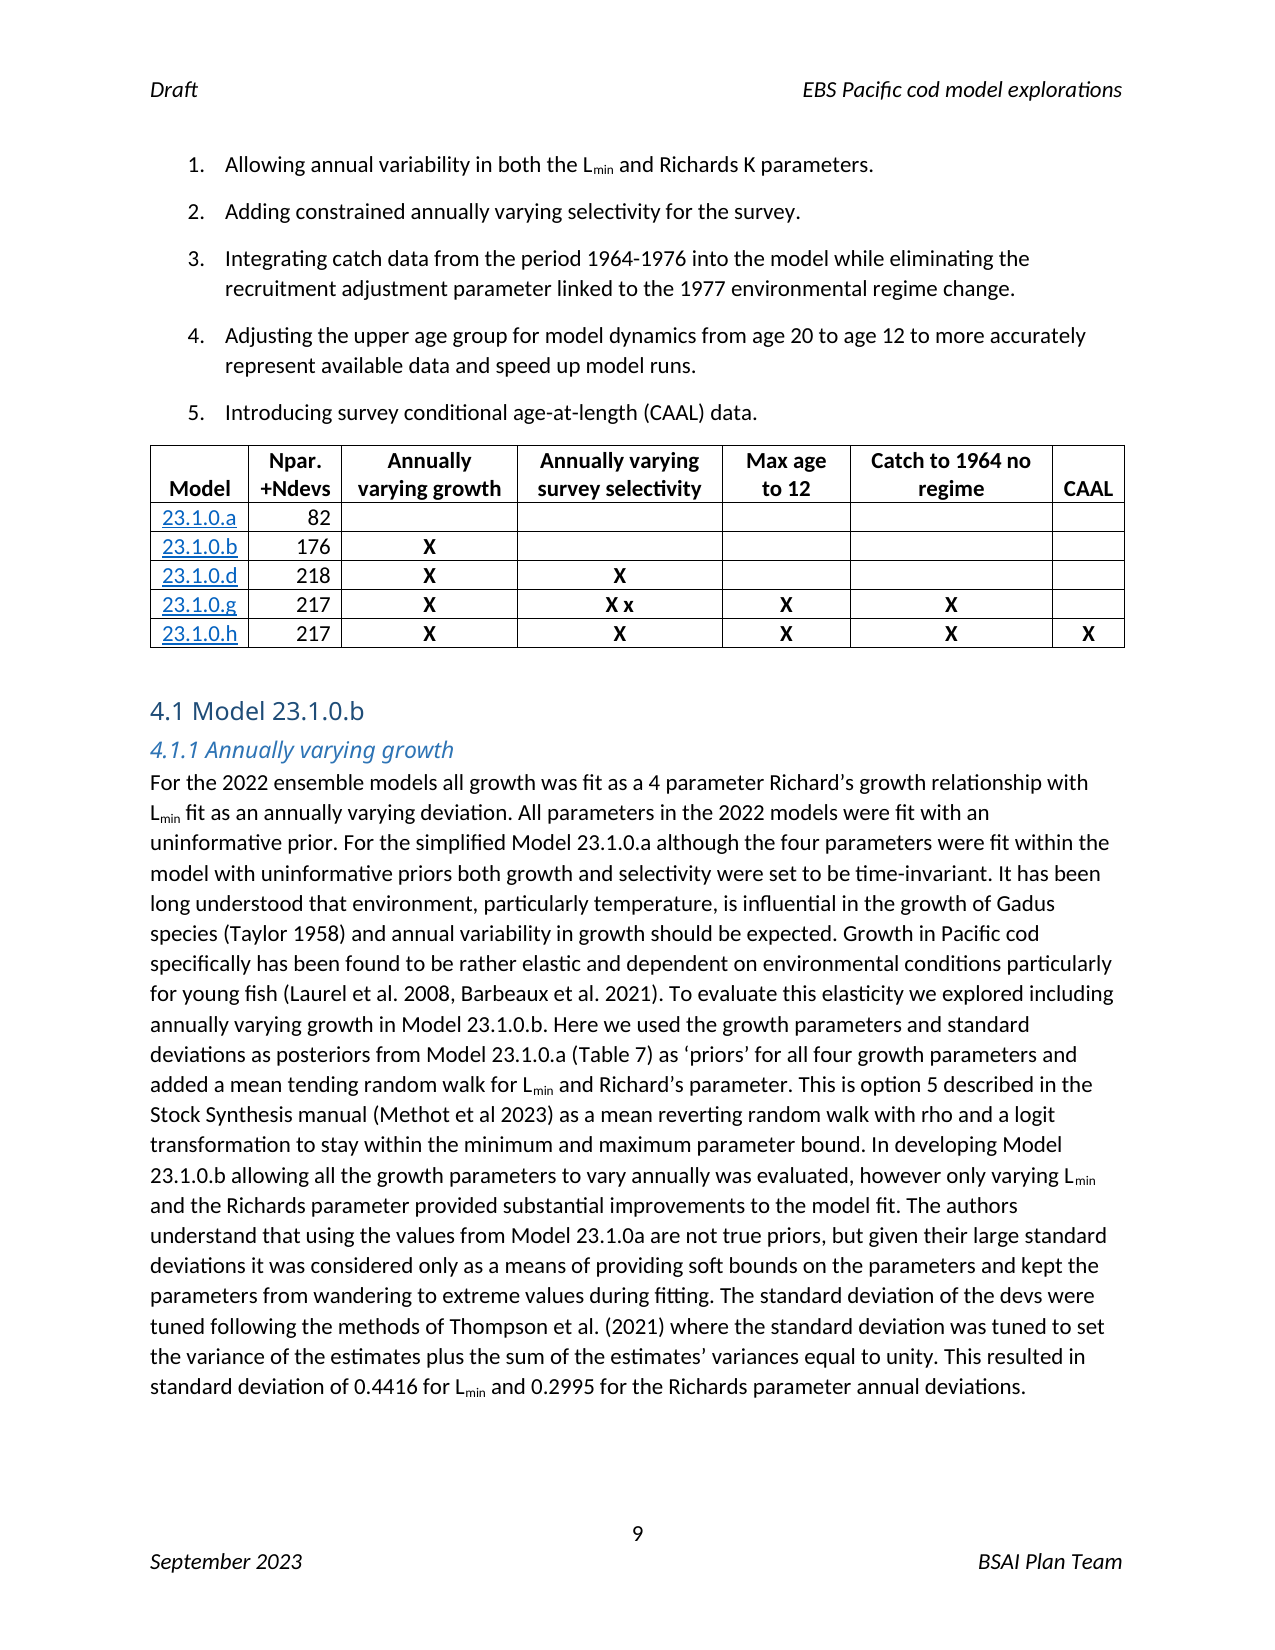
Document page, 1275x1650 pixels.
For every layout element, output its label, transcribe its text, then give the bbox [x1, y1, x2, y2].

table_cell 23.1.0.a [151, 503, 248, 531]
text For the 2022 ensemble models all growth was fit as a 4 parameter Richard’s growth relationship with Lmin fit as an annually varying deviation. All parameters in the 2022 models were fit with an uninformative prior. For the simplified Model 23.1.0.a although the four parameters were fit within the model with uninformative priors both growth and selectivity were set to be time-invariant. It has been long understood that environment, particularly temperature, is influential in the growth of Gadus species (Taylor 1958) and annual variability in growth should be expected. Growth in Pacific cod specifically has been found to be rather elastic and dependent on environmental conditions particularly for young fish (Laurel et al. 2008, Barbeaux et al. 2021). To evaluate this elasticity we explored including annually varying growth in Model 23.1.0.b. Here we used the growth parameters and standard deviations as posteriors from Model 23.1.0.a (Table 7) as ‘priors’ for all four growth parameters and added a mean tending random walk for Lmin and Richard’s parameter. This is option 5 described in the Stock Synthesis manual (Methot et al 2023) as a mean reverting random walk with rho and a logit transformation to stay within the minimum and maximum parameter bound. In developing Model 23.1.0.b allowing all the growth parameters to vary annually was evaluated, however only varying Lmin and the Richards parameter provided substantial improvements to the model fit. The authors understand that using the values from Model 23.1.0a are not true priors, but given their large standard deviations it was considered only as a means of providing soft bounds on the parameters and kept the parameters from wandering to extreme values during fitting. The standard deviation of the devs were tuned following the methods of Thompson et al. (2021) where the standard deviation was tuned to set the variance of the estimates plus the sum of the estimates’ variances equal to unity. This resulted in standard deviation of 0.4416 for Lmin and 0.2995 for the Richards parameter annual deviations. [150, 768, 1125, 1400]
table_header Npar. +Ndevs [249, 446, 341, 502]
table_cell X [342, 532, 517, 560]
table_cell X [723, 619, 850, 647]
table_header Max age to 12 [723, 446, 850, 502]
table_cell 218 [249, 561, 341, 589]
table_cell [851, 561, 1052, 589]
table_cell 23.1.0.b [151, 532, 248, 560]
list Allowing annual variability in both the Lmin and Richards K parameters. [187, 150, 1125, 178]
table_header CAAL [1053, 446, 1124, 502]
table_cell [342, 503, 517, 531]
table_cell 23.1.0.d [151, 561, 248, 589]
table_cell X [342, 619, 517, 647]
subtitle 4.1 Model 23.1.0.b [150, 693, 1125, 727]
table_cell X [723, 590, 850, 618]
table_cell 176 [249, 532, 341, 560]
table_cell [723, 561, 850, 589]
table_cell [723, 532, 850, 560]
table_cell 82 [249, 503, 341, 531]
table_cell X [518, 619, 722, 647]
table_cell [1053, 532, 1124, 560]
table_cell [1053, 561, 1124, 589]
list Adjusting the upper age group for model dynamics from age 20 to age 12 to more accurately represent available data and speed up model runs. [187, 321, 1125, 379]
table_cell [518, 532, 722, 560]
table_cell X [518, 561, 722, 589]
table_cell X [342, 561, 517, 589]
table_cell 23.1.0.h [151, 619, 248, 647]
table_cell X x [518, 590, 722, 618]
table_cell X [1053, 619, 1124, 647]
table_cell 23.1.0.g [151, 590, 248, 618]
table_header Annually varying growth [342, 446, 517, 502]
list Integrating catch data from the period 1964-1976 into the model while eliminating the recruitment adjustment parameter linked to the 1977 environmental regime change. [187, 244, 1125, 302]
table_cell X [851, 590, 1052, 618]
list Adding constrained annually varying selectivity for the survey. [187, 197, 1125, 225]
table_cell [851, 532, 1052, 560]
table_cell [851, 503, 1052, 531]
list Introducing survey conditional age-at-length (CAAL) data. [187, 398, 1125, 426]
table_cell [1053, 590, 1124, 618]
table_cell X [342, 590, 517, 618]
table_cell 217 [249, 619, 341, 647]
table_header Model [151, 446, 248, 502]
table_cell [518, 503, 722, 531]
table_header Catch to 1964 no regime [851, 446, 1052, 502]
subtitle 4.1.1 Annually varying growth [150, 734, 1125, 766]
table_header Annually varying survey selectivity [518, 446, 722, 502]
table_cell X [851, 619, 1052, 647]
table_cell [1053, 503, 1124, 531]
table_cell [723, 503, 850, 531]
table_cell 217 [249, 590, 341, 618]
